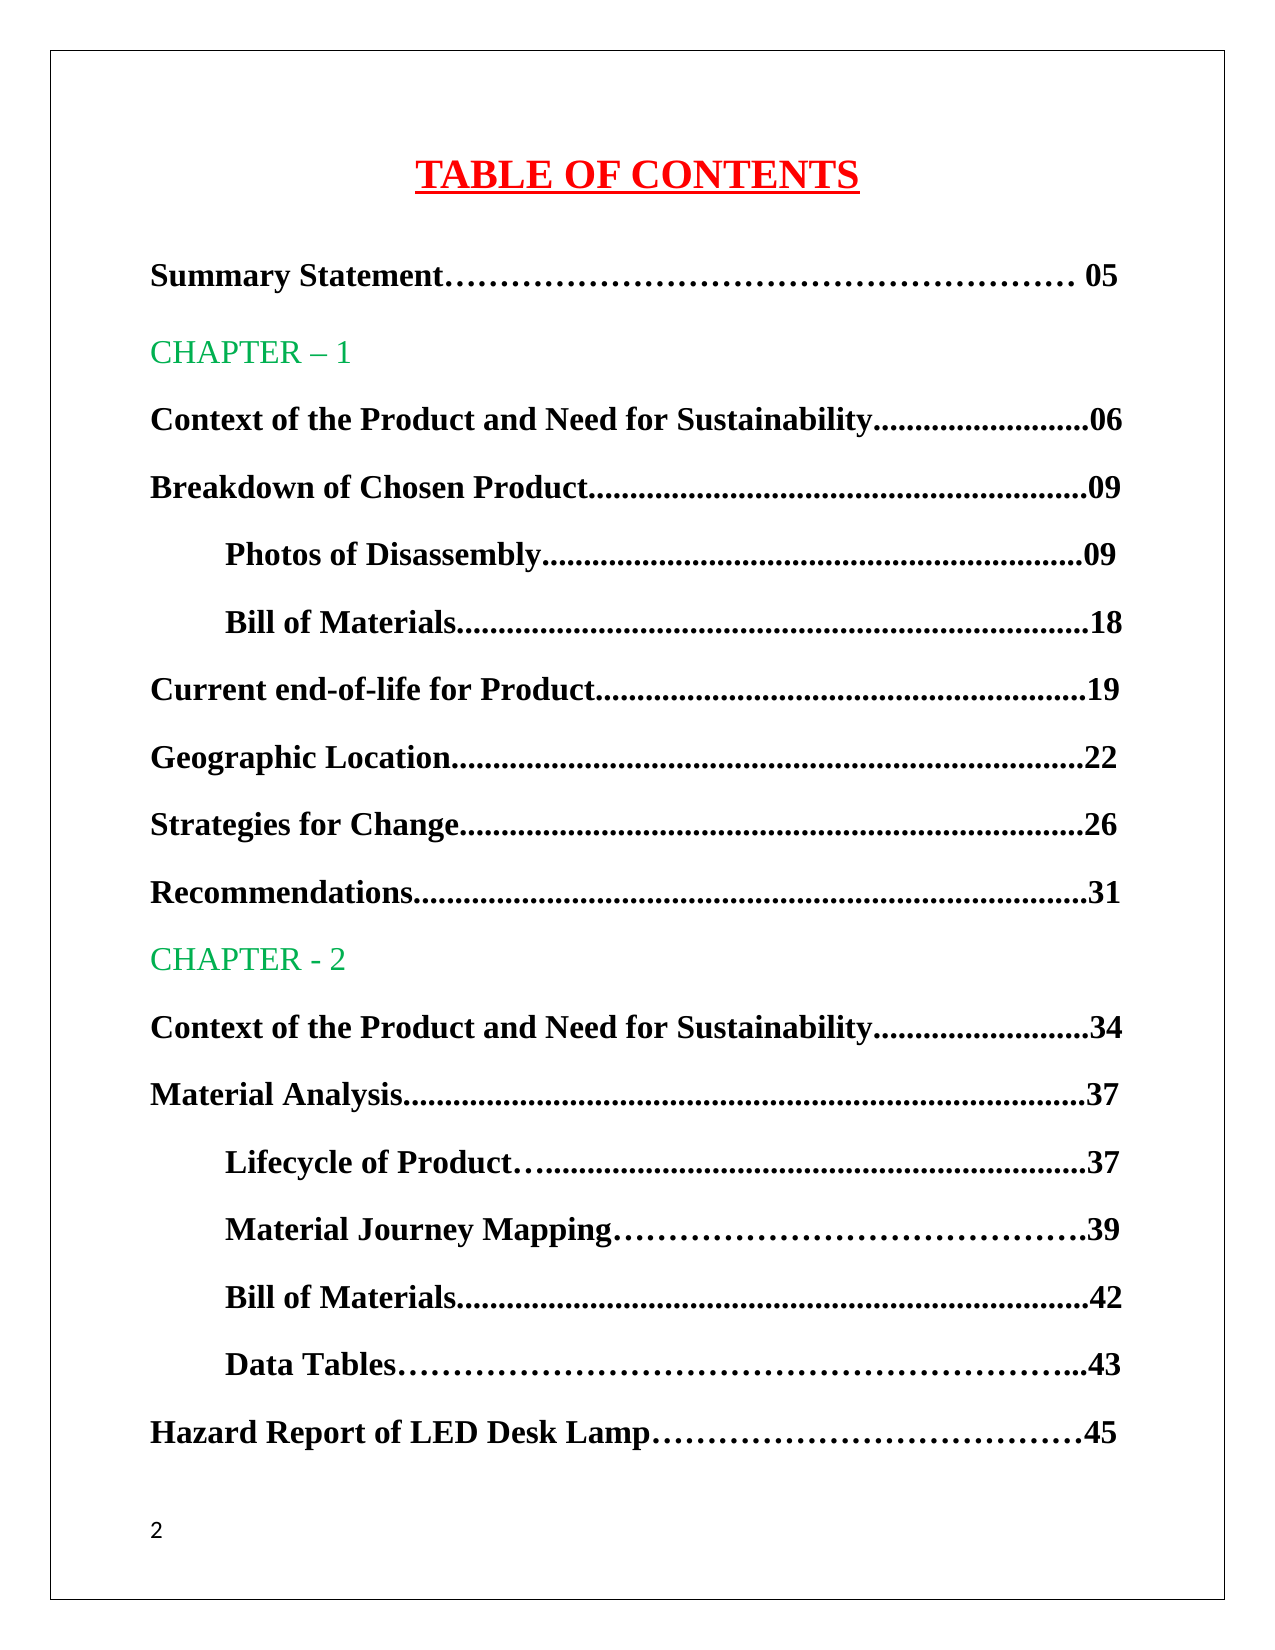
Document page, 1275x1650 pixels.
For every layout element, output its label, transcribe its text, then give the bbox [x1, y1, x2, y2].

text Recommendations.................................................................................31 [150, 872, 1125, 910]
text Material Analysis..................................................................................37 [150, 1074, 1125, 1113]
text Context of the Product and Need for Sustainability..........................34 [150, 1007, 1125, 1045]
text Geographic Location............................................................................22 [150, 737, 1125, 775]
text CHAPTER – 1 [150, 332, 1125, 370]
text Photos of Disassembly.................................................................09 [150, 534, 1125, 573]
text Hazard Report of LED Desk Lamp…………………………………45 [150, 1412, 1125, 1450]
text Context of the Product and Need for Sustainability..........................06 [150, 399, 1125, 438]
text TABLE OF CONTENTS [150, 150, 1125, 198]
text Lifecycle of Product….................................................................37 [150, 1142, 1125, 1180]
text CHAPTER - 2 [150, 939, 1125, 978]
text Bill of Materials............................................................................18 [150, 602, 1125, 640]
text Data Tables……………………………………………………...43 [150, 1344, 1125, 1383]
text Bill of Materials............................................................................42 [150, 1277, 1125, 1315]
text Summary Statement………………………………………………… 05 [150, 255, 1125, 294]
text Strategies for Change...........................................................................26 [150, 804, 1125, 843]
text Material Journey Mapping…………………………………….39 [150, 1209, 1125, 1248]
text Current end-of-life for Product...........................................................19 [150, 669, 1125, 708]
text Breakdown of Chosen Product............................................................09 [150, 467, 1125, 505]
